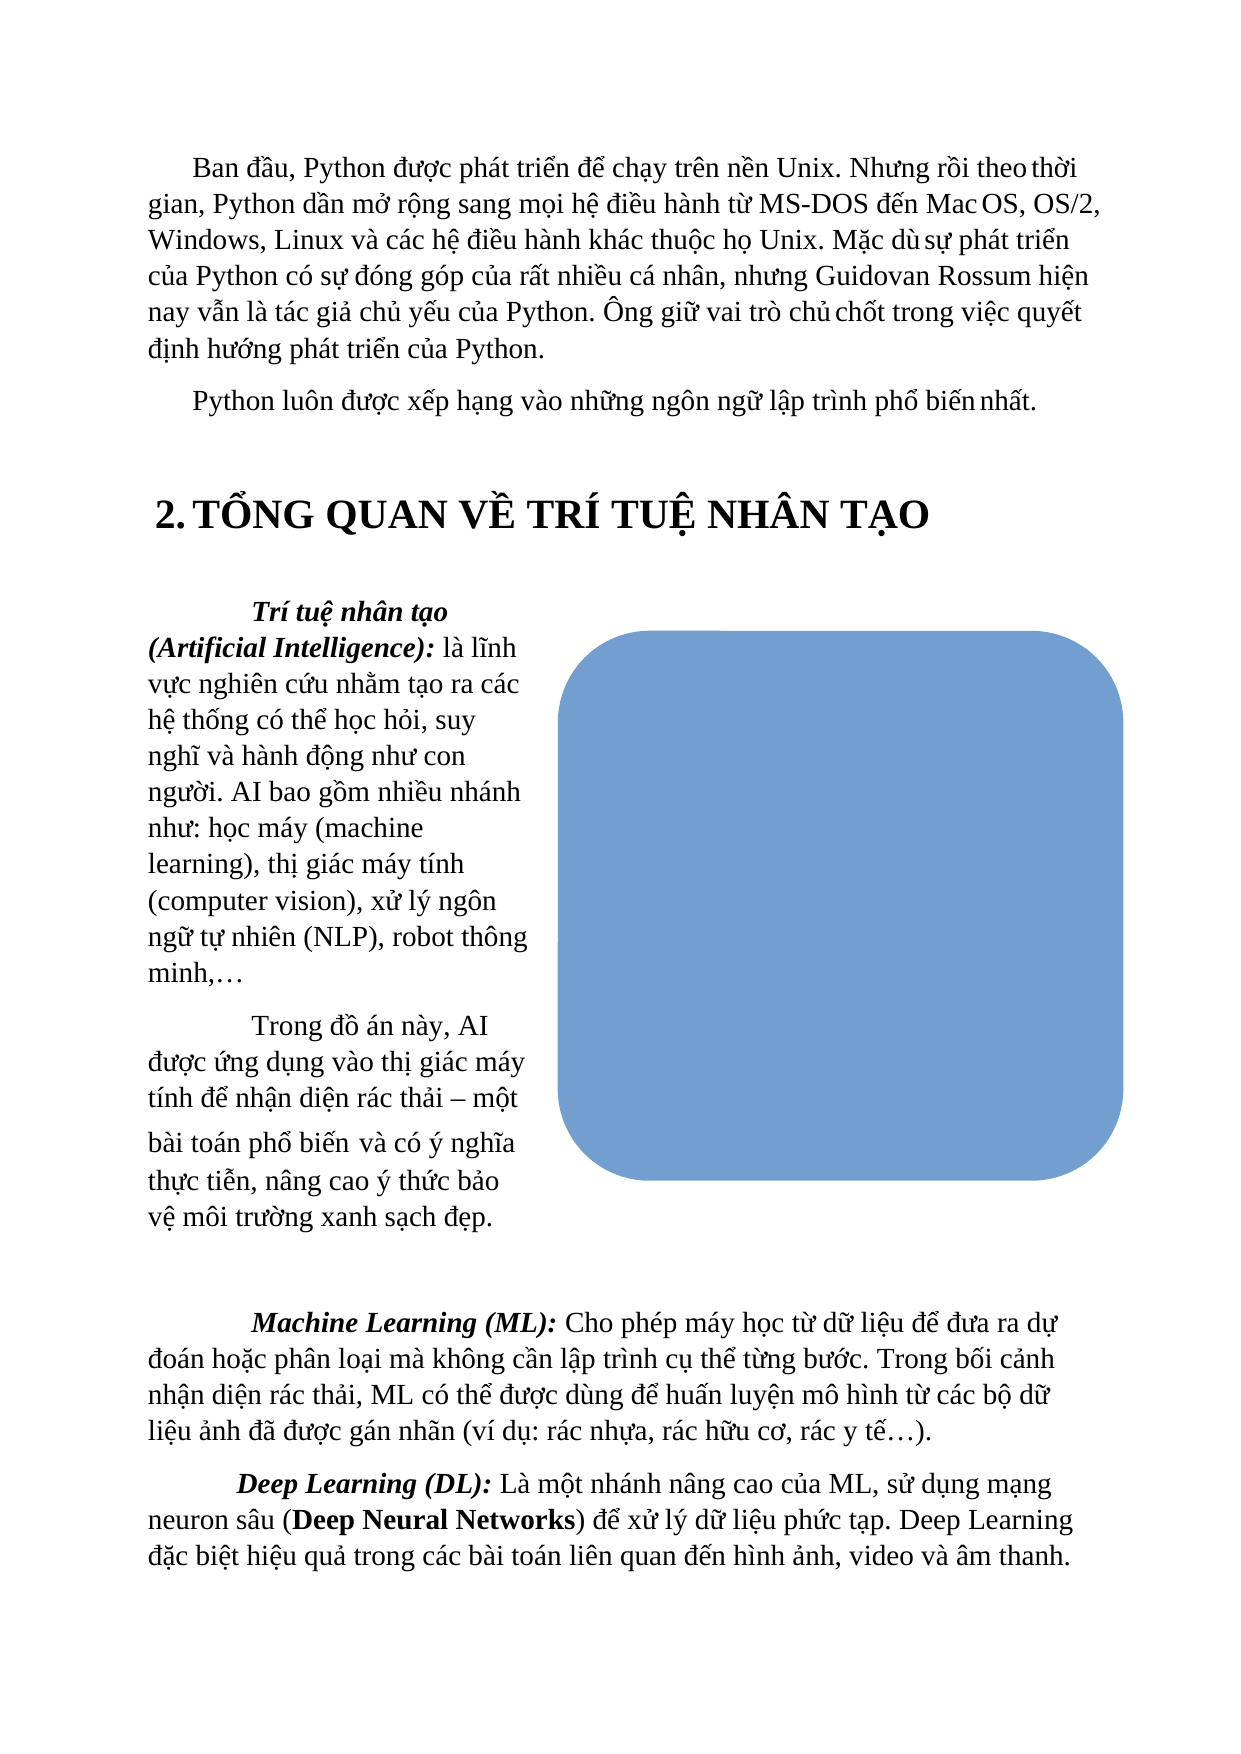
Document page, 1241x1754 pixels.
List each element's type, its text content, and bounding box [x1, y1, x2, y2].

subtitle TỔNG QUAN VỀ TRÍ TUỆ NHÂN TẠO [154, 489, 1093, 537]
text Python luôn được xếp hạng vào những ngôn ngữ lập trình phổ biến nhất. [148, 383, 1240, 417]
text Machine Learning (ML): Cho phép máy học từ dữ liệu để đưa ra dự đoán hoặc phân loại mà không cần lập trình cụ thể từng bước. Trong bối cảnh nhận diện rác thải, ML có thể được dùng để huấn luyện mô hình từ các bộ dữ liệu ảnh đã được gán nhãn (ví dụ: rác nhựa, rác hữu cơ, rác y tế…). [148, 1305, 1078, 1447]
text Ban đầu, Python được phát triển để chạy trên nền Unix. Nhưng rồi theo thời gian, Python dần mở rộng sang mọi hệ điều hành từ MS-DOS đến Mac OS, OS/2, Windows, Linux và các hệ điều hành khác thuộc họ Unix. Mặc dù sự phát triển của Python có sự đóng góp của rất nhiều cá nhân, nhưng Guidovan Rossum hiện nay vẫn là tác giả chủ yếu của Python. Ông giữ vai trò chủ chốt trong việc quyết định hướng phát triển của Python. [148, 150, 1107, 364]
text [148, 1466, 1078, 1572]
text Trí tuệ nhân tạo (Artificial Intelligence): là lĩnh vực nghiên cứu nhằm tạo ra các hệ thống có thể học hỏi, suy nghĩ và hành động như con người. AI bao gồm nhiều nhánh như: học máy (machine learning), thị giác máy tính (computer vision), xử lý ngôn ngữ tự nhiên (NLP), robot thông minh,… [148, 594, 1078, 989]
text Trong đồ án này, AI được ứng dụng vào thị giác máy tính để nhận diện rác thải – một bài toán phổ biến và có ý nghĩa thực tiễn, nâng cao ý thức bảo vệ môi trường xanh sạch đẹp. [148, 1008, 1078, 1233]
